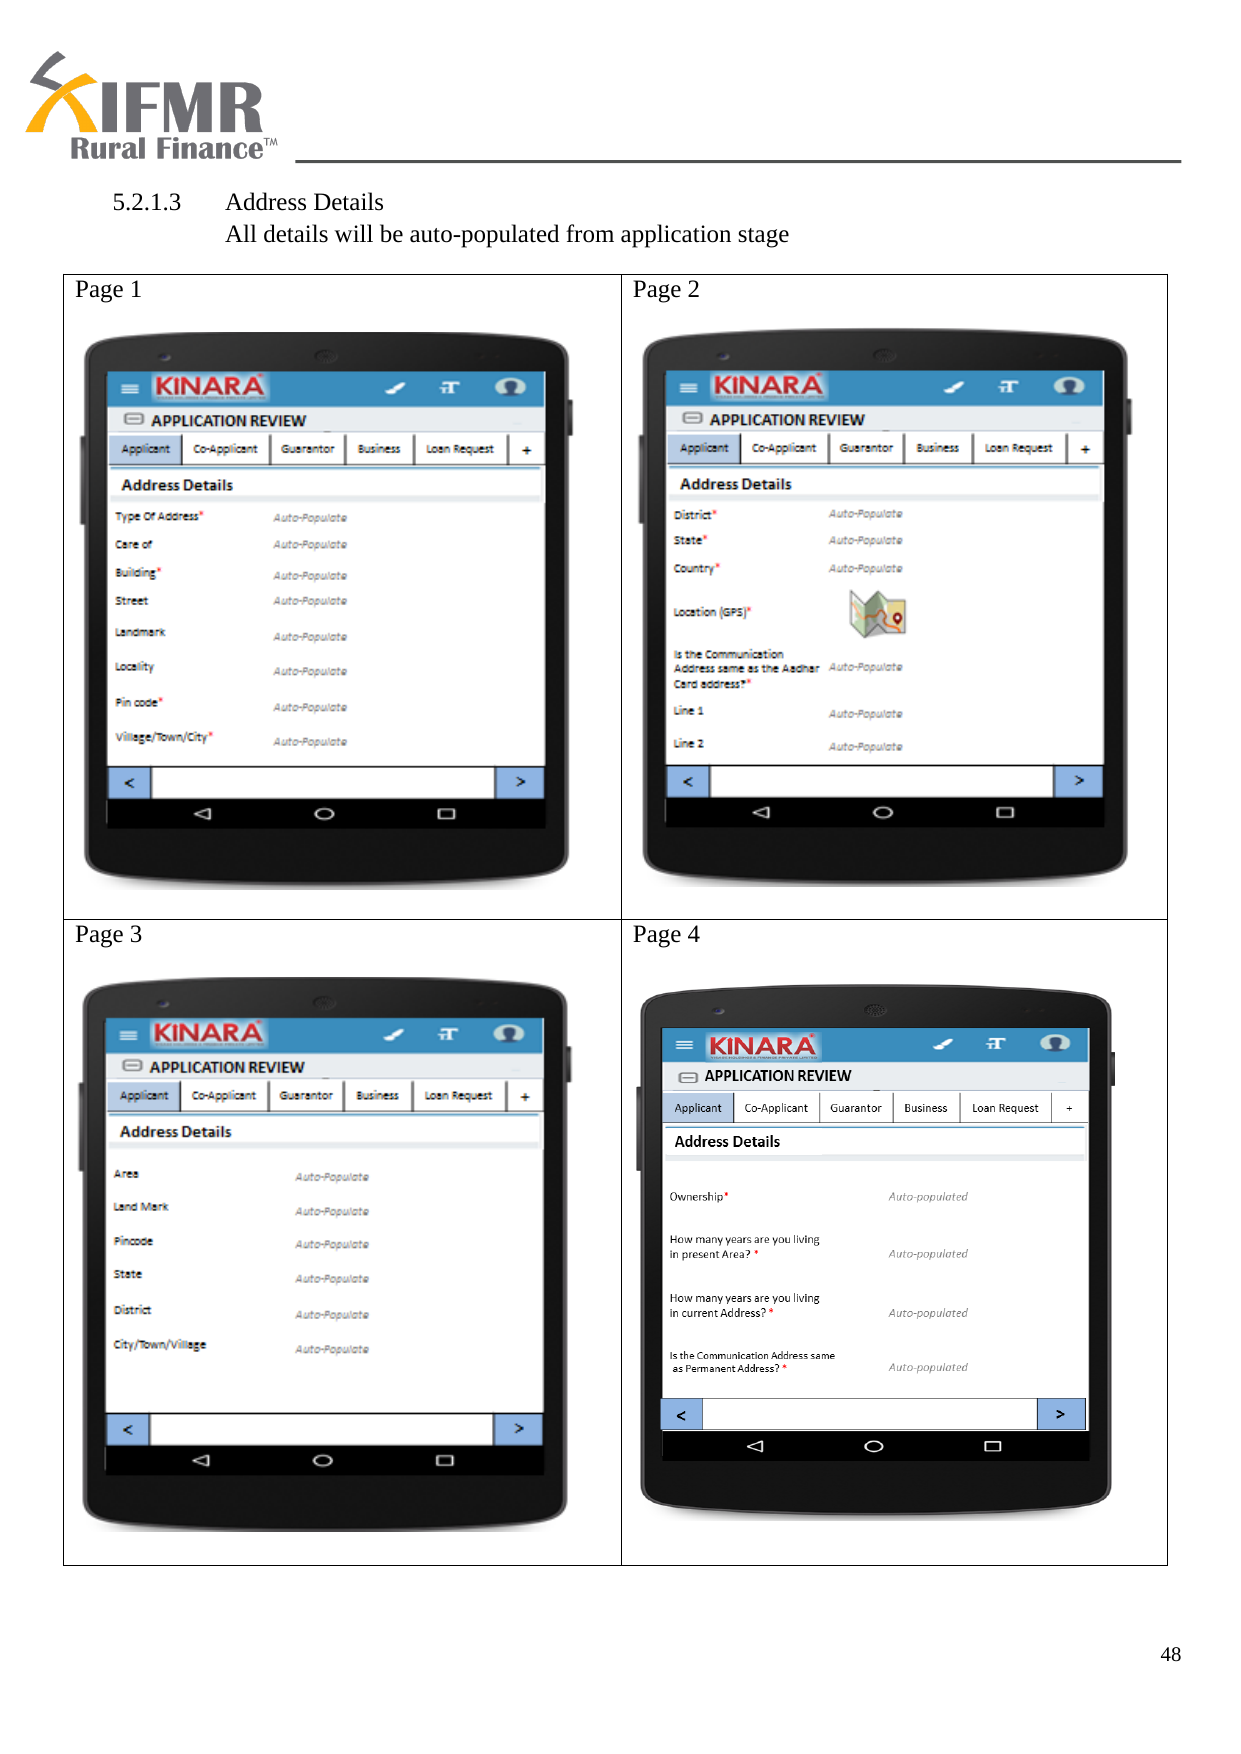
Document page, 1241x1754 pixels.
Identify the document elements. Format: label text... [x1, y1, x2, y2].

picture [75, 977, 574, 1532]
picture [632, 972, 1115, 1521]
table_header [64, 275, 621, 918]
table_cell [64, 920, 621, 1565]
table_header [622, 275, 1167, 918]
list Address Details [112, 187, 1181, 215]
picture [75, 332, 574, 890]
picture [18, 45, 284, 166]
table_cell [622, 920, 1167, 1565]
picture [632, 327, 1139, 887]
list All details will be auto-populated from application stage [225, 219, 1181, 248]
